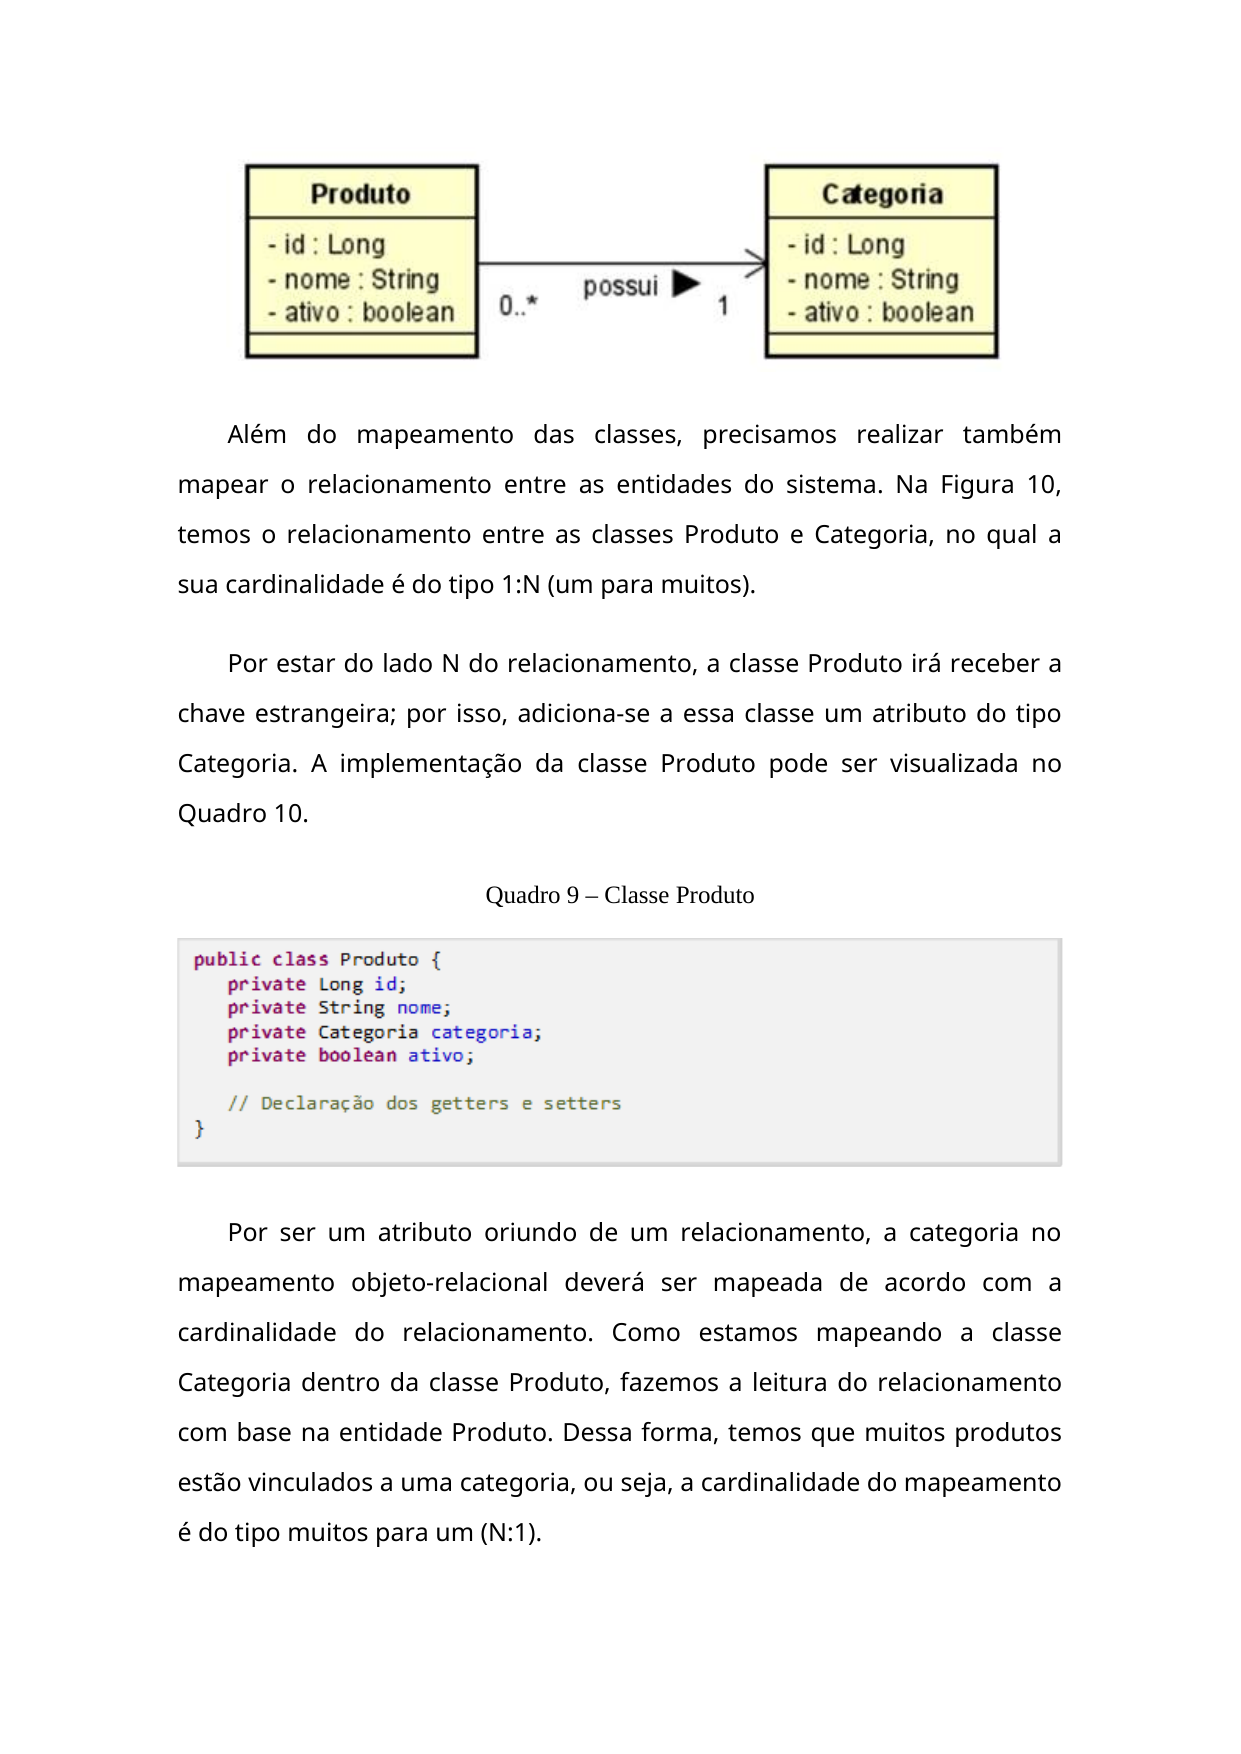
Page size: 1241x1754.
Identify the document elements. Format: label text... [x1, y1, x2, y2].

picture [226, 147, 1014, 372]
text Por estar do lado N do relacionamento, a classe Produto irá receber a chave estrangeira; por isso, adiciona-se a essa classe um atributo do tipo Categoria. A implementação da classe Produto pode ser visualizada no Quadro 10. [177, 630, 1063, 830]
text Além do mapeamento das classes, precisamos realizar também mapear o relacionamento entre as entidades do sistema. Na Figura 10, temos o relacionamento entre as classes Produto e Categoria, no qual a sua cardinalidade é do tipo 1:N (um para muitos). [177, 401, 1063, 601]
picture [177, 938, 1063, 1170]
text Quadro 9 – Classe Produto [177, 859, 1063, 909]
text Por ser um atributo oriundo de um relacionamento, a categoria no mapeamento objeto-relacional deverá ser mapeada de acordo com a cardinalidade do relacionamento. Como estamos mapeando a classe Categoria dentro da classe Produto, fazemos a leitura do relacionamento com base na entidade Produto. Dessa forma, temos que muitos produtos estão vinculados a uma categoria, ou seja, a cardinalidade do mapeamento é do tipo muitos para um (N:1). [177, 1198, 1063, 1548]
